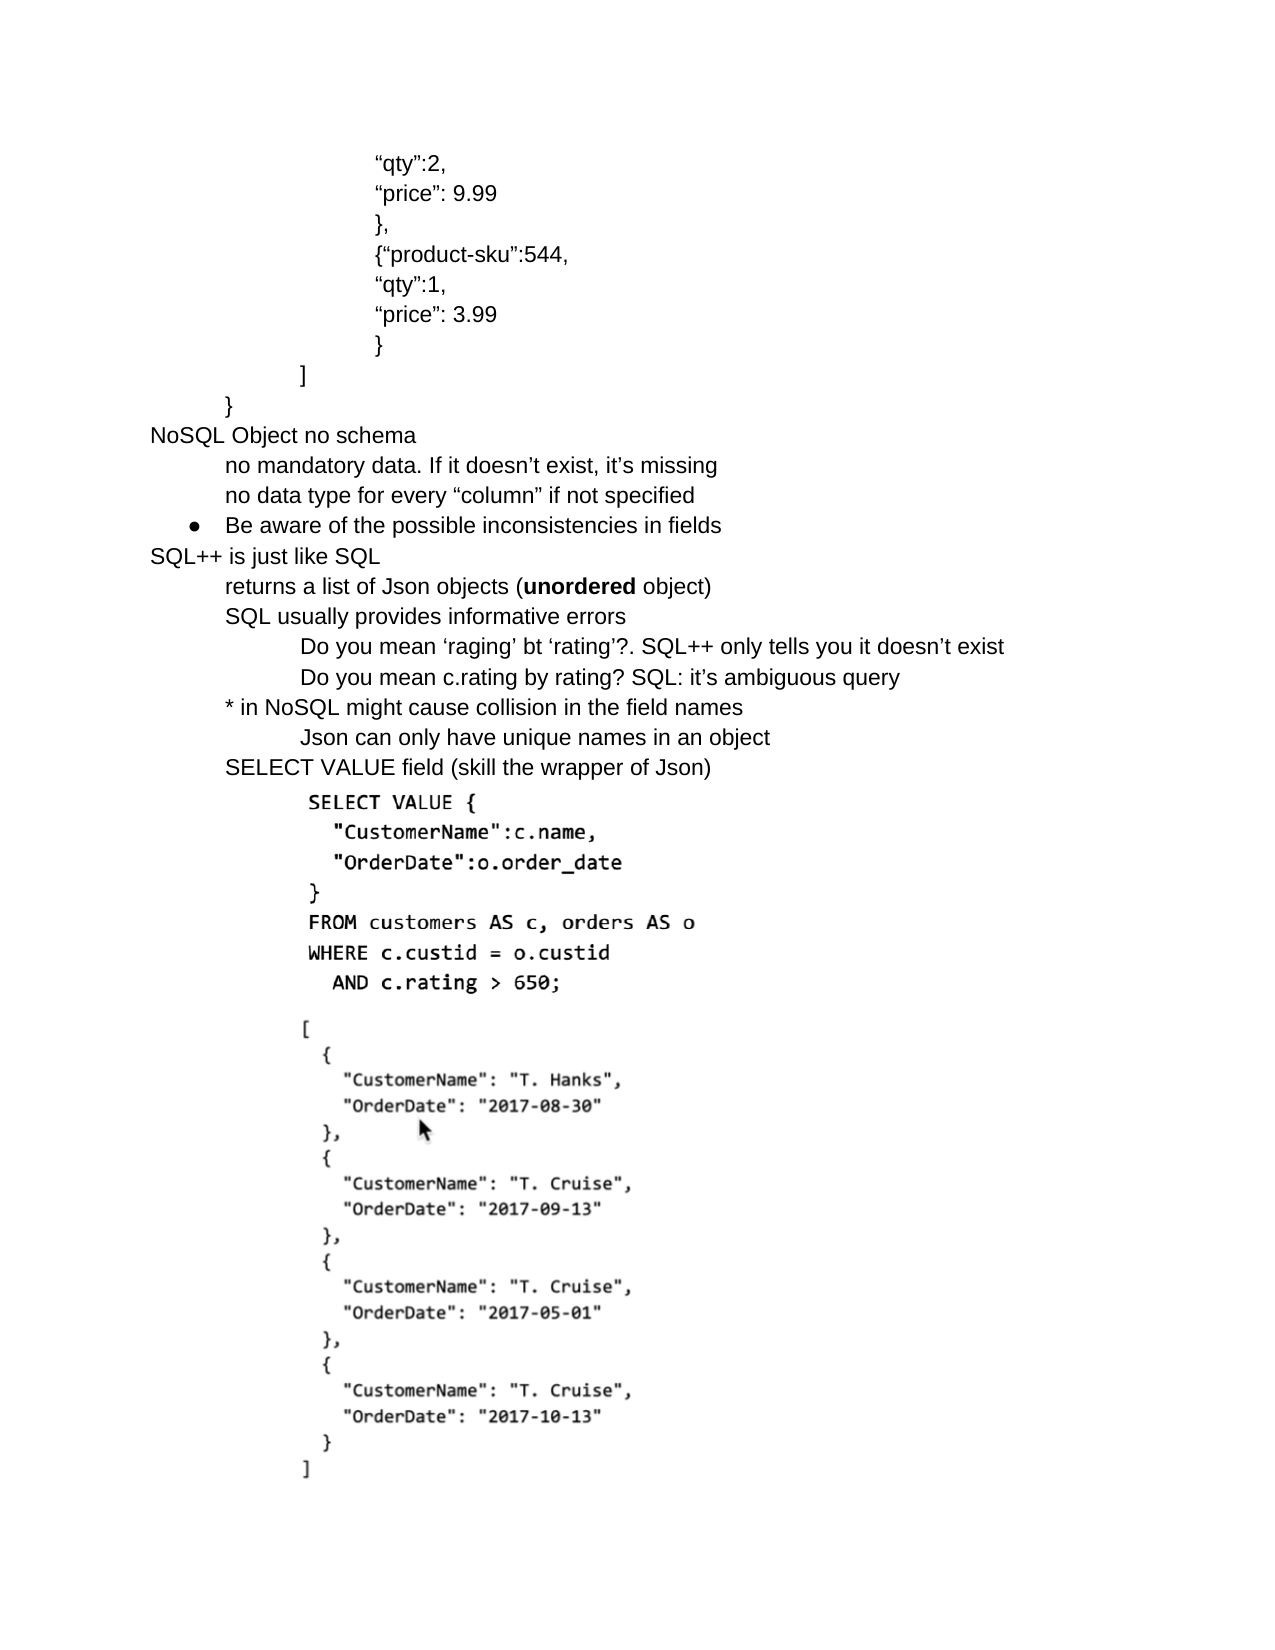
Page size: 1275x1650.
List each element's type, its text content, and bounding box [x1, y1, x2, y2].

list Be aware of the possible inconsistencies in fields [187, 512, 1125, 539]
text ] [300, 361, 1125, 388]
picture [300, 784, 700, 1006]
text “qty”:1, [375, 271, 1125, 297]
text SELECT VALUE field (skill the wrapper of Json) [225, 754, 1125, 781]
text Json can only have unique names in an object [300, 724, 1125, 750]
text SQL++ is just like SQL [150, 543, 1125, 569]
text {“product-sku”:544, [375, 241, 1125, 267]
text returns a list of Json objects (unordered object) [225, 573, 1125, 599]
text } [225, 392, 1125, 418]
text Do you mean c.rating by rating? SQL: it’s ambiguous query [300, 663, 1125, 690]
text } [375, 331, 1125, 358]
text “price”: 3.99 [375, 301, 1125, 327]
text }, [375, 210, 1125, 237]
text SQL usually provides informative errors [225, 603, 1125, 629]
text no mandatory data. If it doesn’t exist, it’s missing [225, 452, 1125, 478]
text NoSQL Object no schema [150, 422, 1125, 448]
text “qty”:2, [375, 150, 1125, 176]
text * in NoSQL might cause collision in the field names [225, 694, 1125, 720]
text “price”: 9.99 [375, 180, 1125, 207]
text Do you mean ‘raging’ bt ‘rating’?. SQL++ only tells you it doesn’t exist [300, 633, 1125, 660]
text no data type for every “column” if not specified [225, 482, 1125, 509]
picture [300, 1009, 634, 1496]
